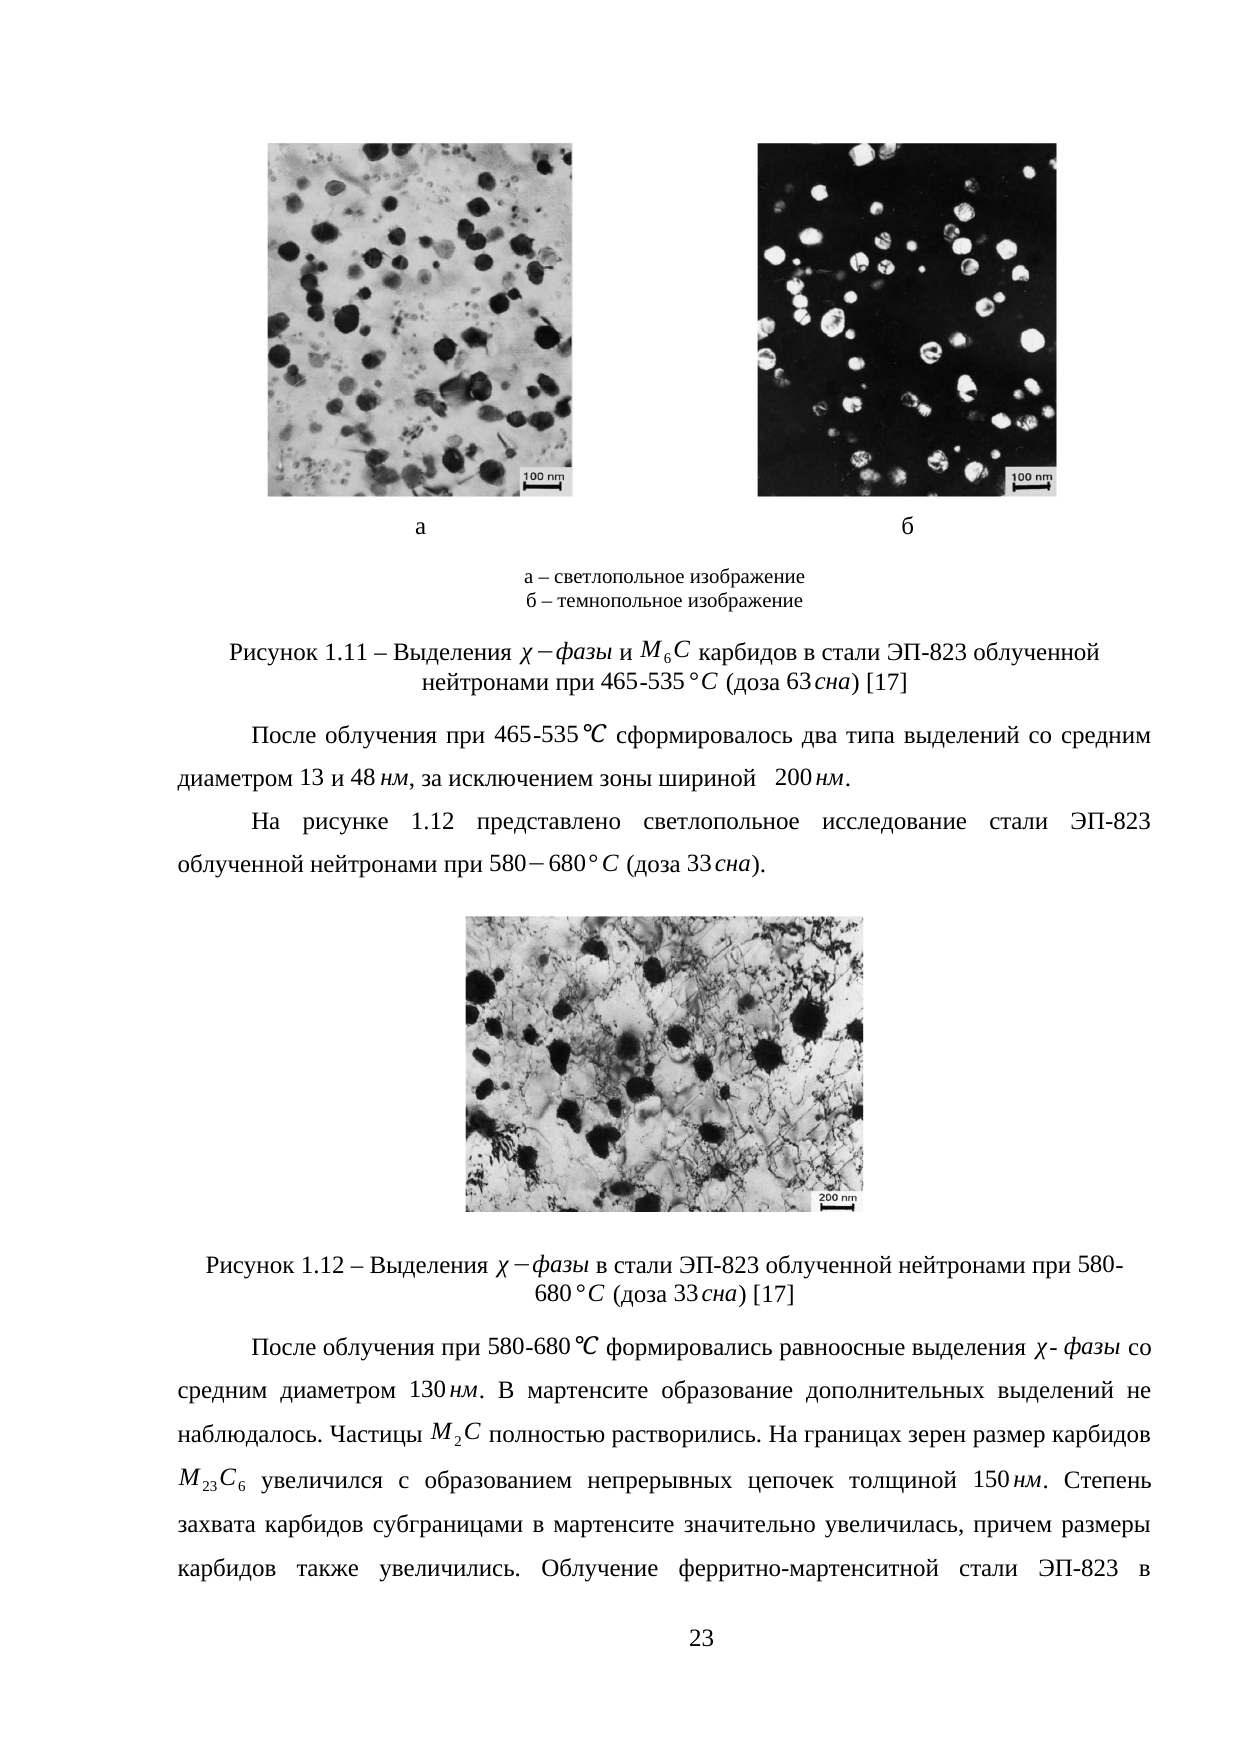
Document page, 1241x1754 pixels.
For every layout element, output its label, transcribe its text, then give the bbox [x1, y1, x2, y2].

table_cell б [664, 511, 1151, 539]
picture [267, 142, 574, 497]
table_cell а [177, 511, 664, 539]
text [177, 1332, 1152, 1581]
text Рисунок 1.11 – Выделения и карбидов в стали ЭП-823 облученной нейтронами при - (доза ) [17] [177, 636, 1152, 696]
text После облучения при - сформировалось два типа выделений со средним диаметром и , за исключением зоны шириной . [177, 720, 1152, 792]
picture [465, 916, 864, 1212]
table_header [177, 142, 664, 511]
table_header [664, 142, 1151, 511]
text Рисунок 1.12 – Выделения в стали ЭП-823 облученной нейтронами при - (доза ) [17] [177, 1250, 1152, 1308]
text а – светлопольное изображение [177, 563, 1152, 588]
text На рисунке 1.12 представлено светлопольное исследование стали ЭП-823 облученной нейтронами при (доза ). [177, 806, 1152, 878]
picture [757, 142, 1057, 497]
text б – темнопольное изображение [177, 588, 1152, 612]
